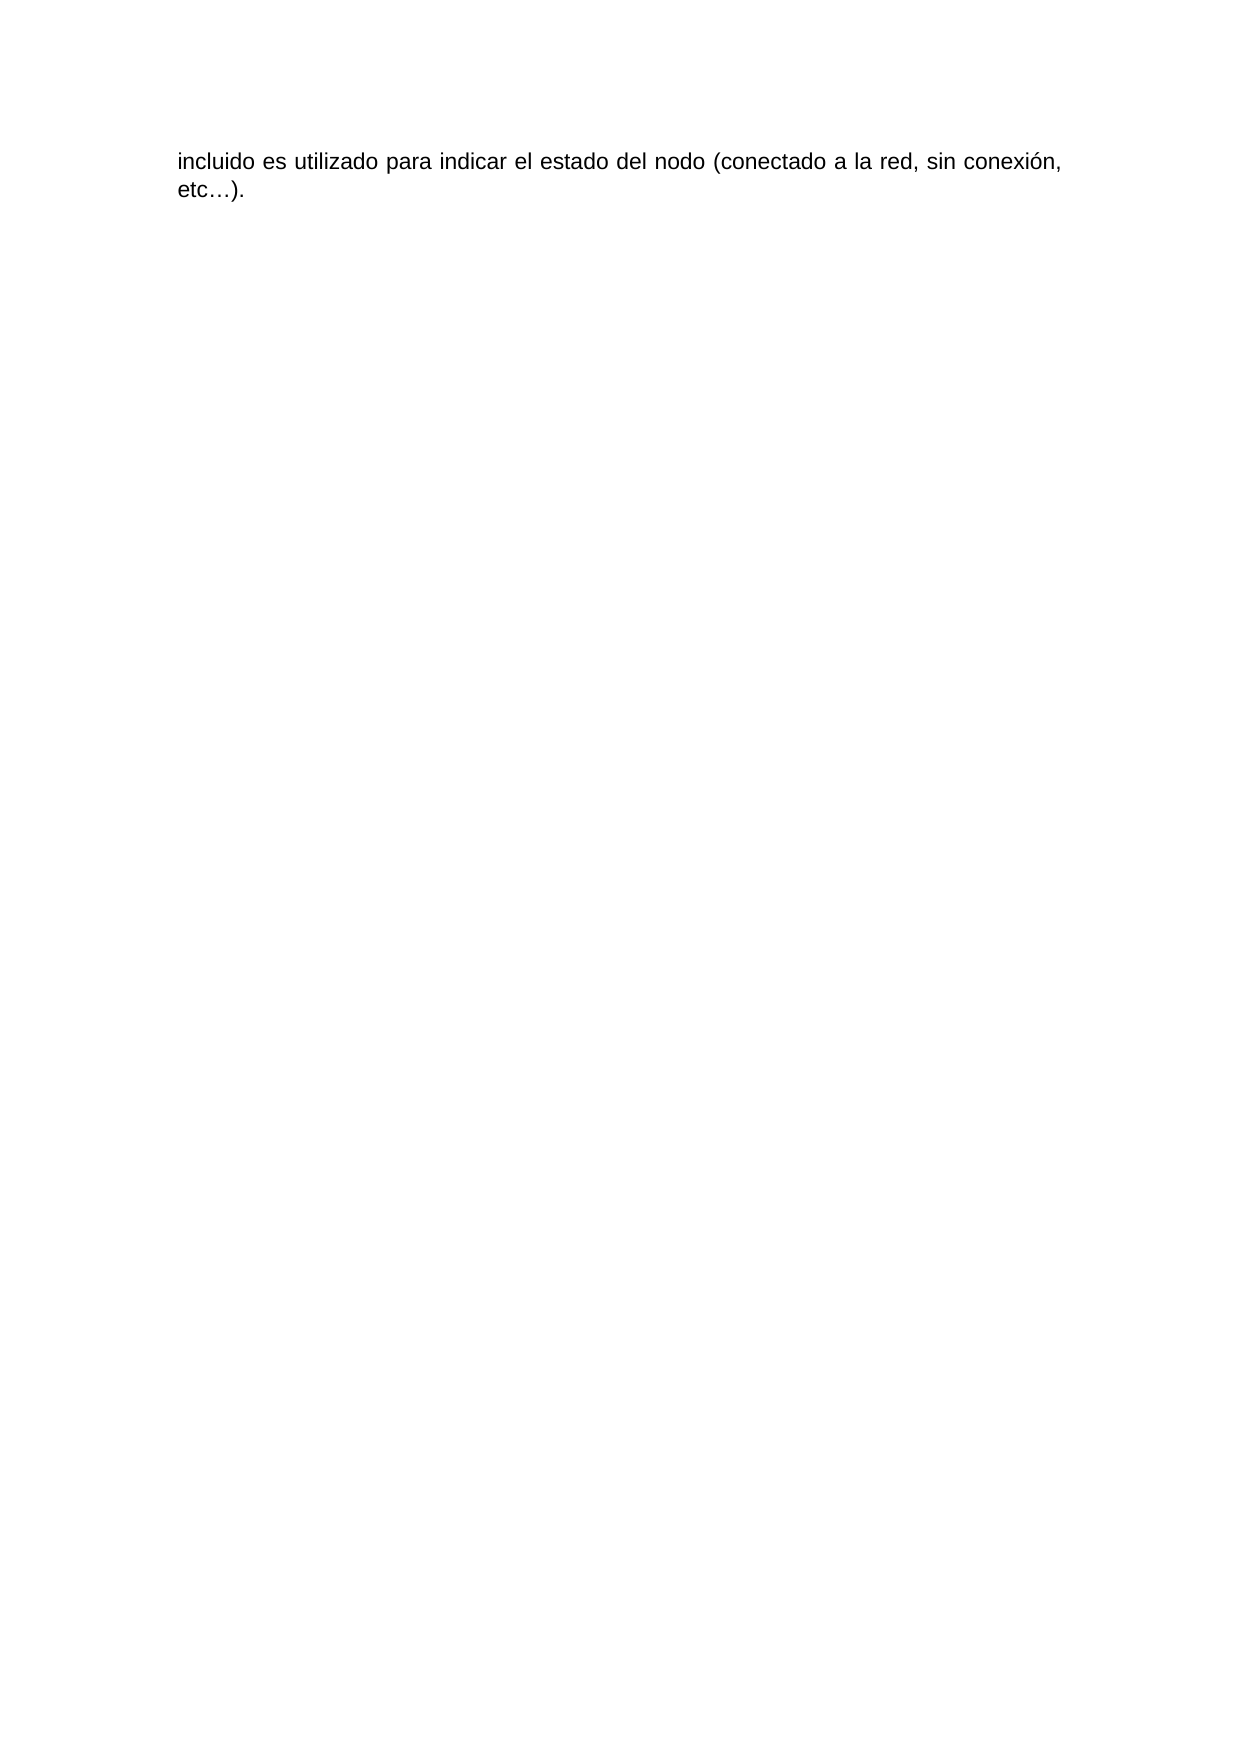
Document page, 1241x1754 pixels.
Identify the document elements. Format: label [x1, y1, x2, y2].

text [177, 148, 1063, 202]
